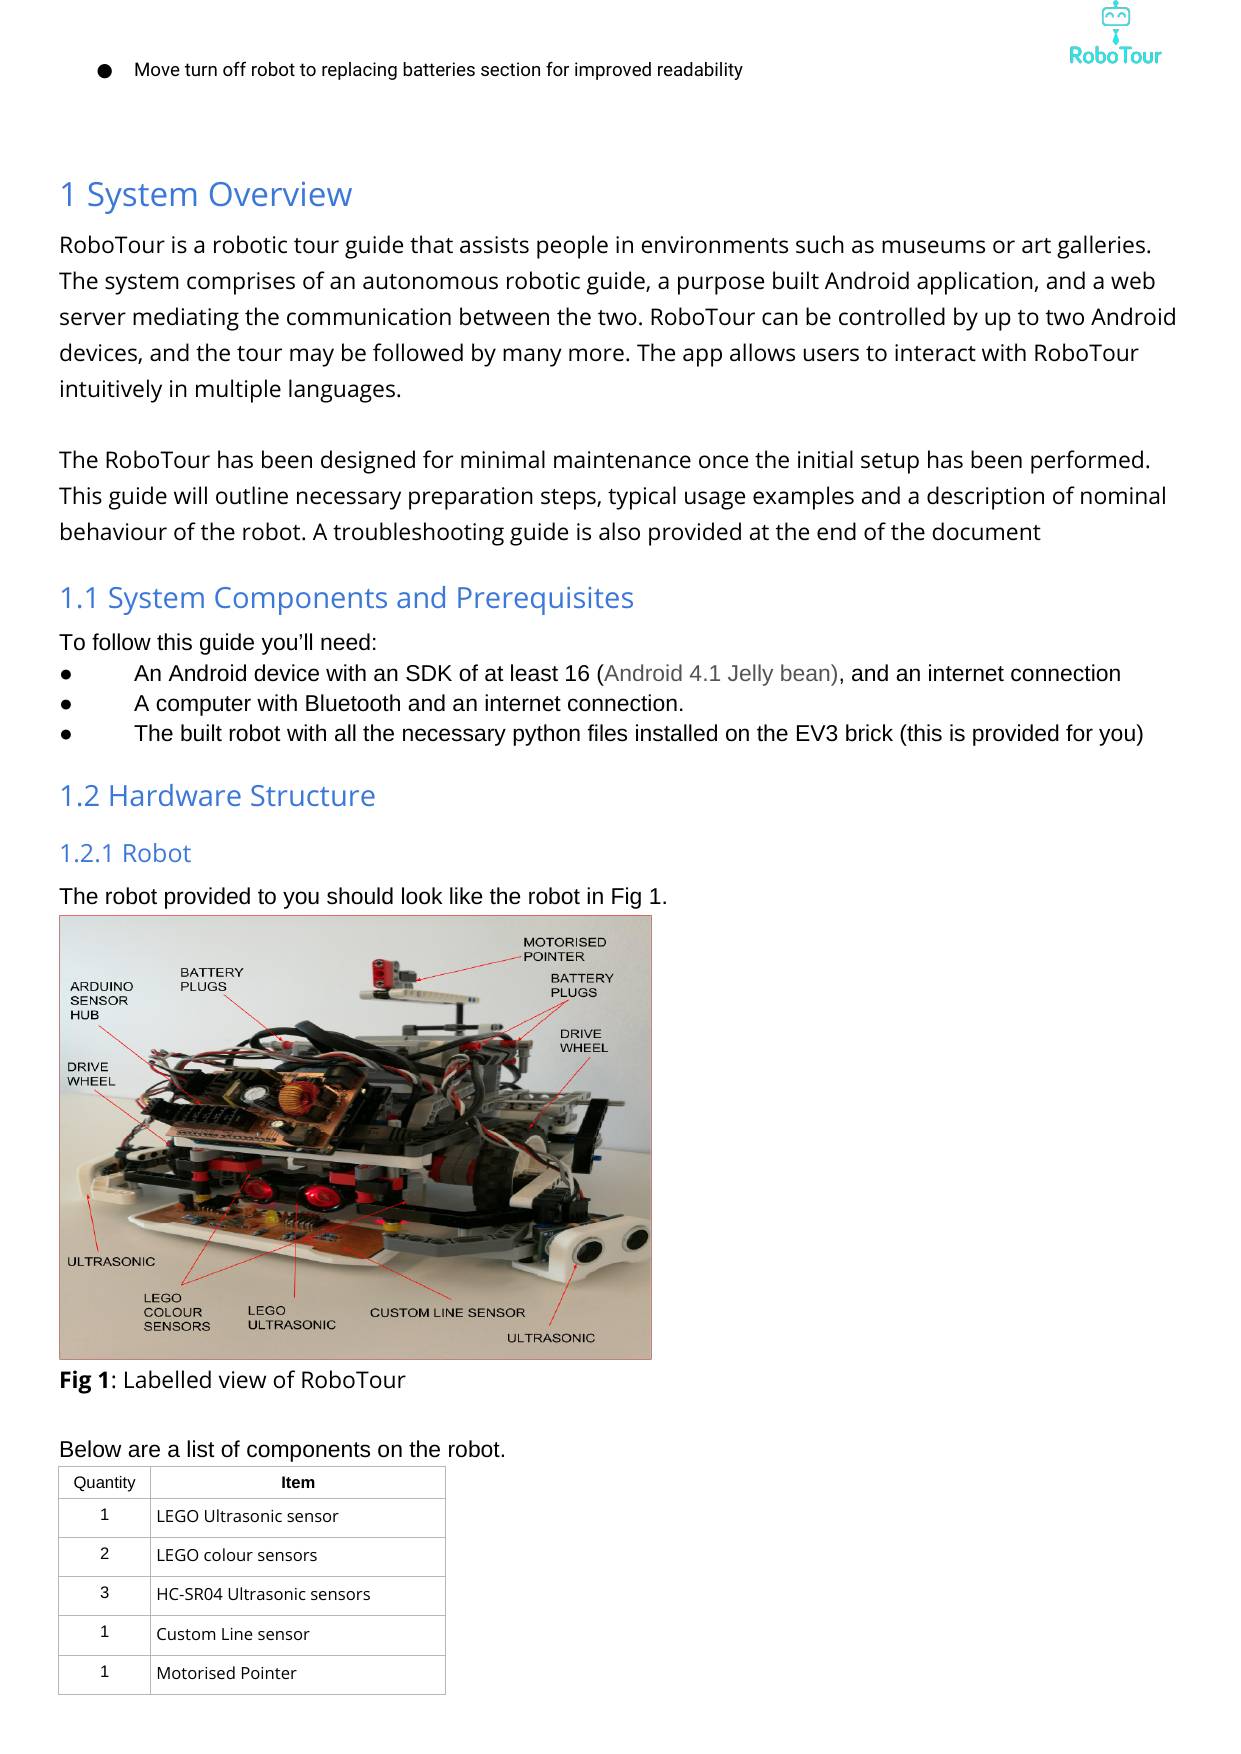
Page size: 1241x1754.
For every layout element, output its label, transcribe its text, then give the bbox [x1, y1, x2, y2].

text Below are a list of components on the robot. [59, 1436, 1181, 1462]
list The built robot with all the necessary python files installed on the EV3 brick (this is provided for you) [59, 720, 1181, 746]
table_cell 3 [59, 1577, 150, 1615]
table_cell HC-SR04 Ultrasonic sensors [151, 1577, 445, 1615]
table_header Item [151, 1467, 445, 1498]
table_cell LEGO colour sensors [151, 1538, 445, 1576]
text The robot provided to you should look like the robot in Fig 1. [59, 883, 1181, 909]
table_cell Custom Line sensor [151, 1616, 445, 1655]
text To follow this guide you’ll need: [59, 629, 1181, 656]
table_cell 1 [59, 1616, 150, 1655]
table_cell Motorised Pointer [151, 1656, 445, 1694]
list An Android device with an SDK of at least 16 (Android 4.1 Jelly bean), and an internet connection [59, 659, 1181, 686]
table_header Quantity [59, 1467, 150, 1498]
table_cell 1 [59, 1499, 150, 1537]
table_cell 1 [59, 1656, 150, 1694]
list Move turn off robot to replacing batteries section for improved readability [96, 59, 1181, 81]
subtitle 1.1 System Components and Prerequisites [59, 577, 1181, 617]
text The RoboTour has been designed for minimal maintenance once the initial setup has been performed. This guide will outline necessary preparation steps, typical usage examples and a description of nominal behaviour of the robot. A troubleshooting guide is also provided at the end of the document [59, 444, 1181, 547]
list A computer with Bluetooth and an internet connection. [59, 690, 1181, 716]
picture [1068, 0, 1163, 59]
subtitle 1.2 Hardware Structure [59, 775, 1181, 815]
picture [58, 913, 655, 1360]
subtitle 1 System Overview [59, 171, 1181, 216]
text Fig 1: Labelled view of RoboTour [59, 1364, 1181, 1395]
text RoboTour is a robotic tour guide that assists people in environments such as museums or art galleries. The system comprises of an autonomous robotic guide, a purpose built Android application, and a web server mediating the communication between the two. RoboTour can be controlled by up to two Android devices, and the tour may be followed by many more. The app allows users to interact with RoboTour intuitively in multiple languages. [59, 229, 1181, 404]
subtitle 1.2.1 Robot [59, 836, 1181, 870]
table_cell LEGO Ultrasonic sensor [151, 1499, 445, 1537]
table_cell 2 [59, 1538, 150, 1576]
